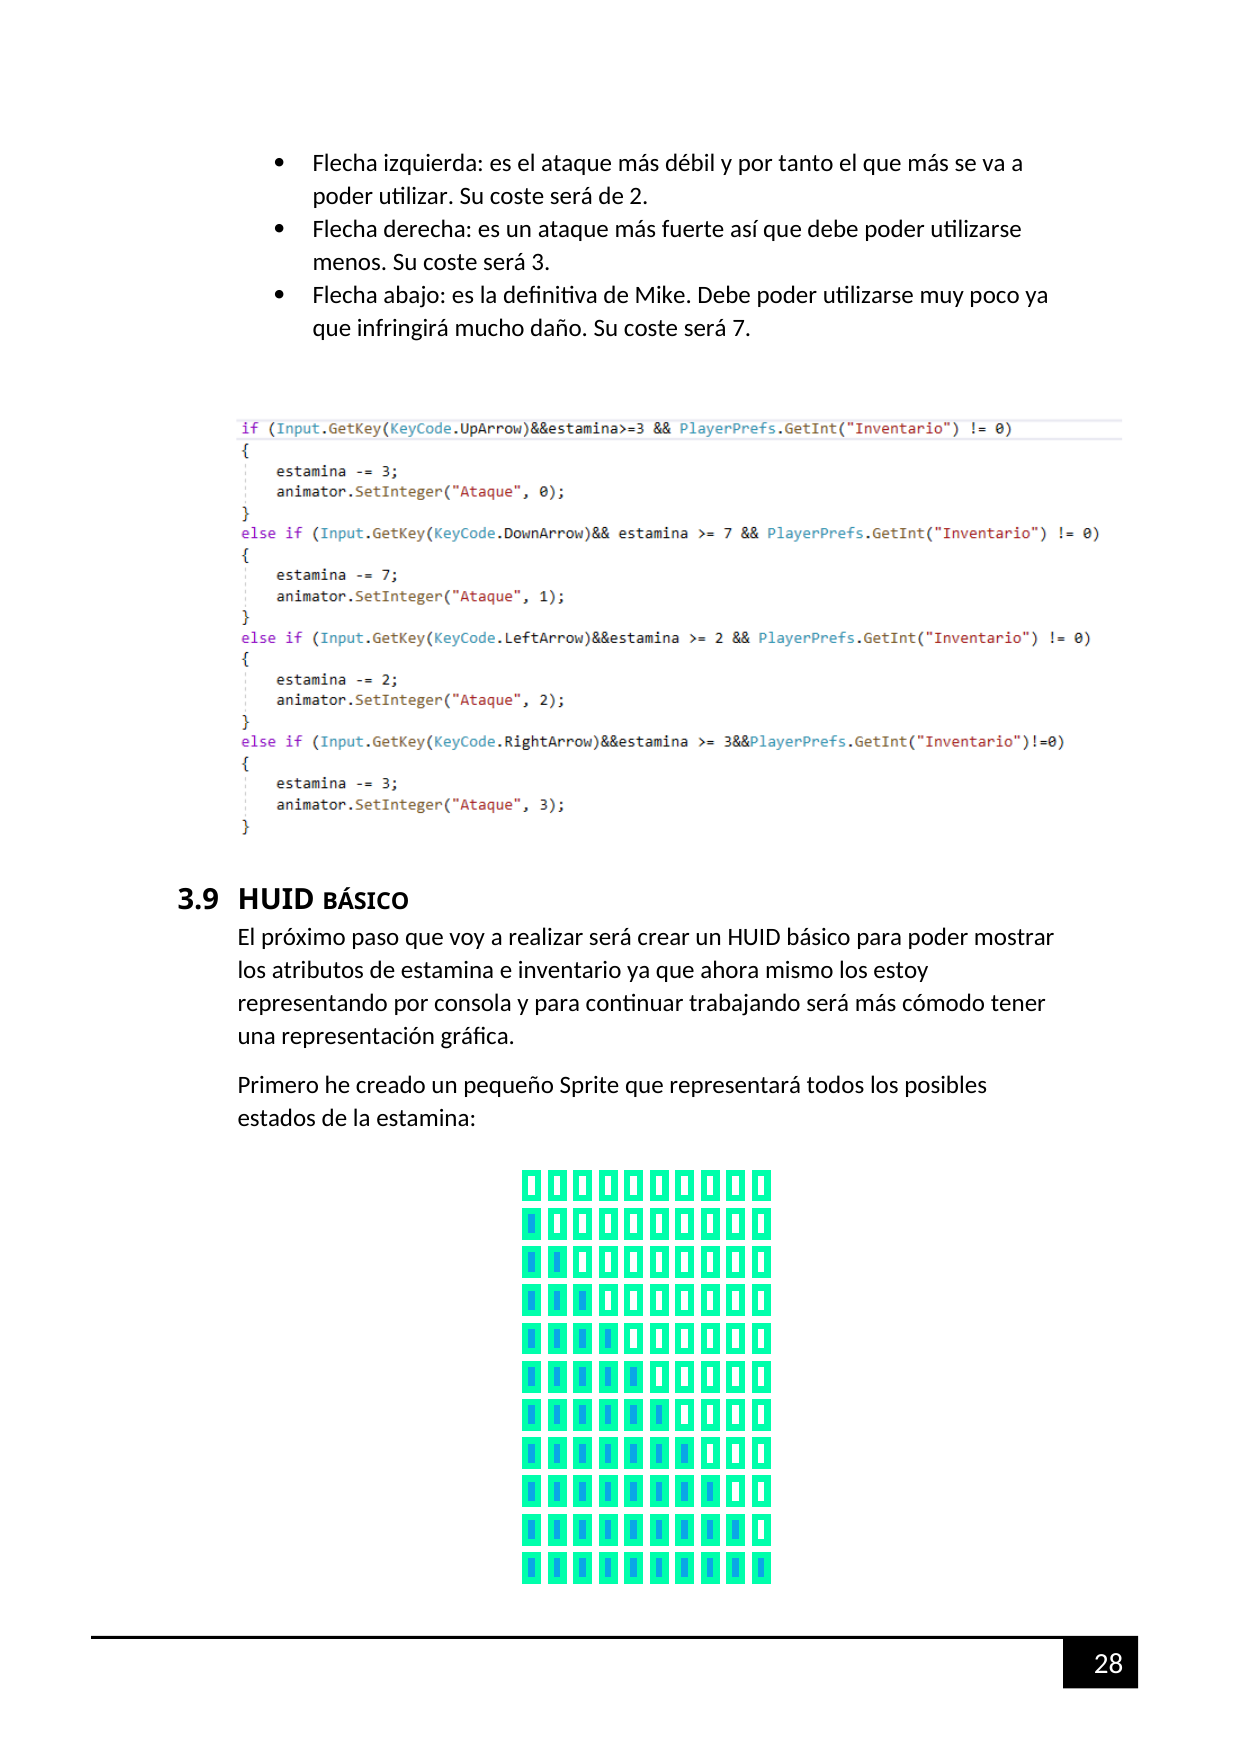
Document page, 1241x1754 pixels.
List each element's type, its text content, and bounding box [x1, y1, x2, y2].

subtitle HUID básico [177, 878, 1063, 918]
list Flecha izquierda: es el ataque más débil y por tanto el que más se va a poder utilizar. Su coste será de 2. [275, 148, 1063, 211]
list Flecha abajo: es la definitiva de Mike. Debe poder utilizarse muy poco ya que infringirá mucho daño. Su coste será 7. [275, 279, 1063, 343]
text El próximo paso que voy a realizar será crear un HUID básico para poder mostrar los atributos de estamina e inventario ya que ahora mismo los estoy representando por consola y para continuar trabajando será más cómodo tener una representación gráfica. [237, 921, 1063, 1051]
list Flecha derecha: es un ataque más fuerte así que debe poder utilizarse menos. Su coste será 3. [275, 213, 1063, 277]
picture [447, 1152, 854, 1597]
picture [236, 411, 1123, 839]
text Primero he creado un pequeño Sprite que representará todos los posibles estados de la estamina: [237, 1069, 1063, 1133]
